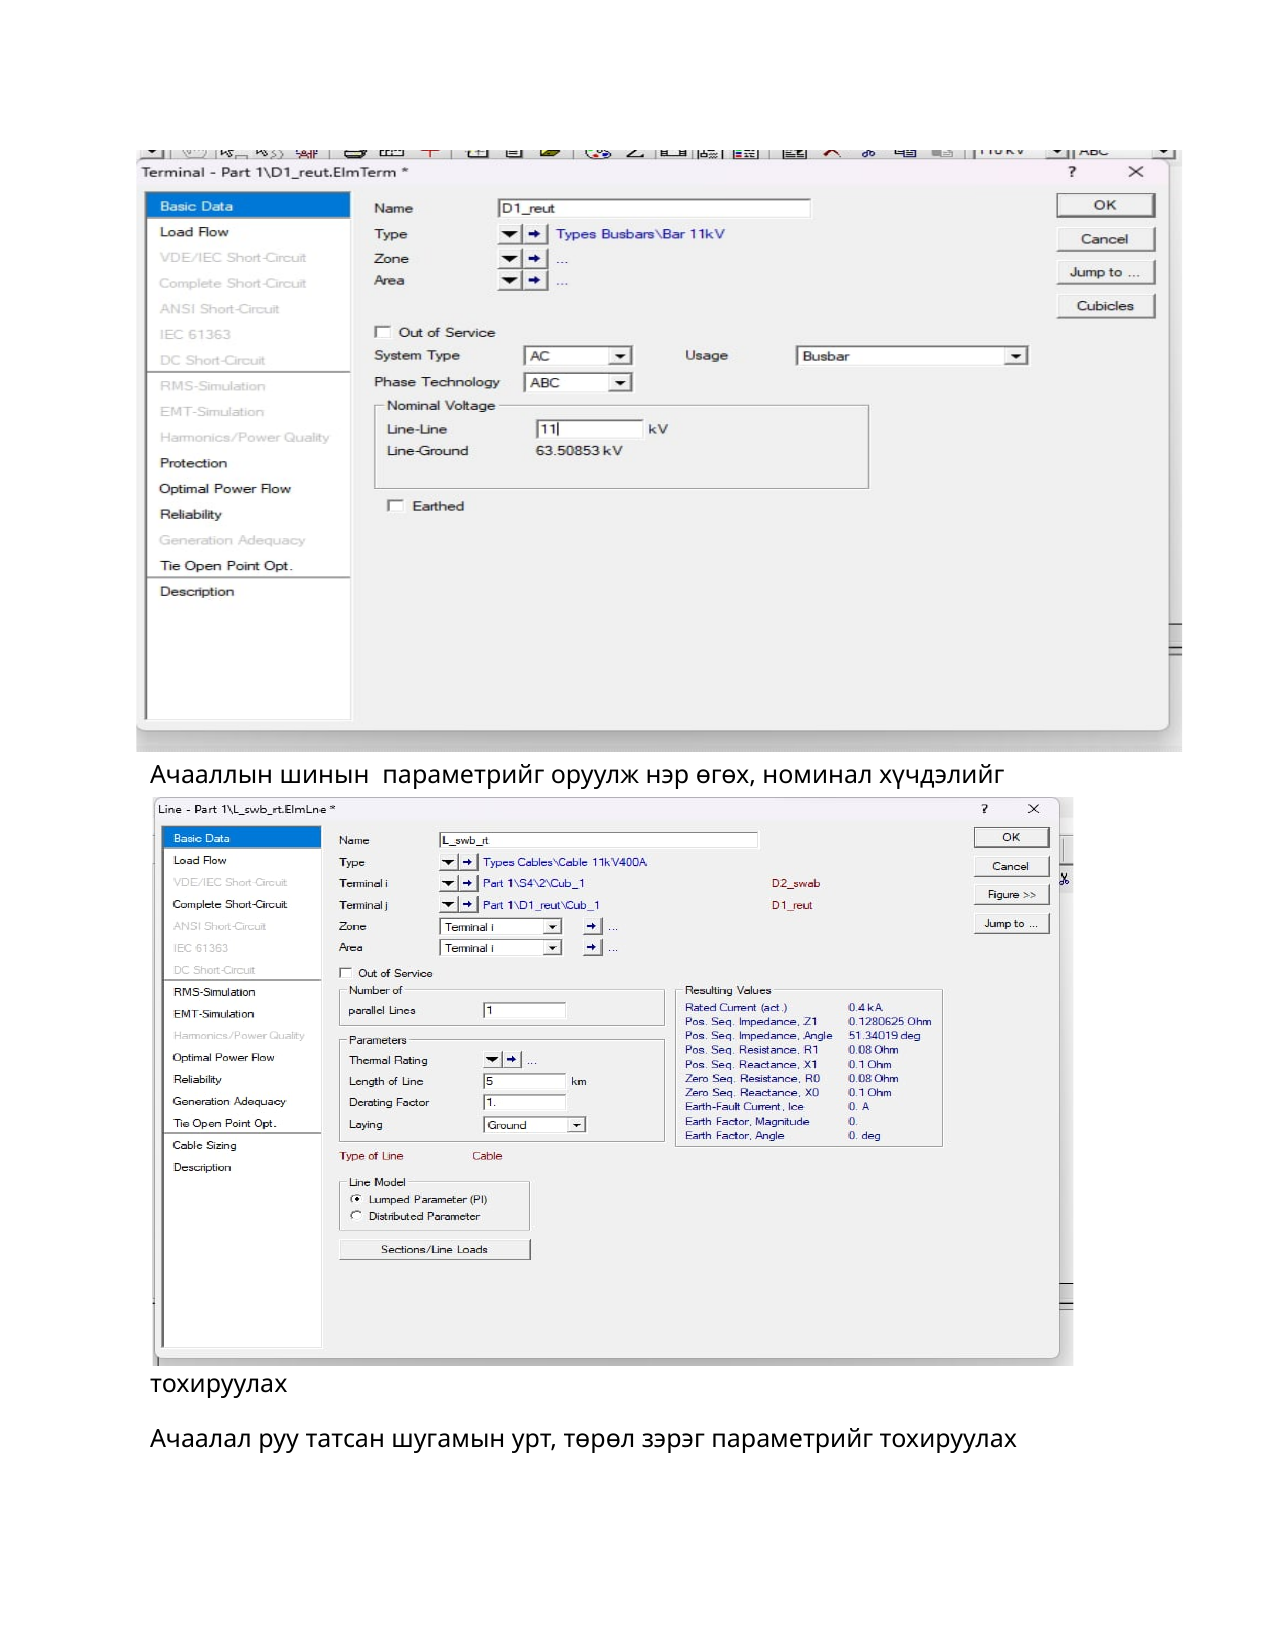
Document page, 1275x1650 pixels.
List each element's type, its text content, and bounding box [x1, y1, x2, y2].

picture [152, 797, 1074, 1366]
text Ачаалал руу татсан шугамын урт, төрөл зэрэг параметрийг тохируулах [150, 1421, 1125, 1455]
picture [136, 150, 1183, 752]
